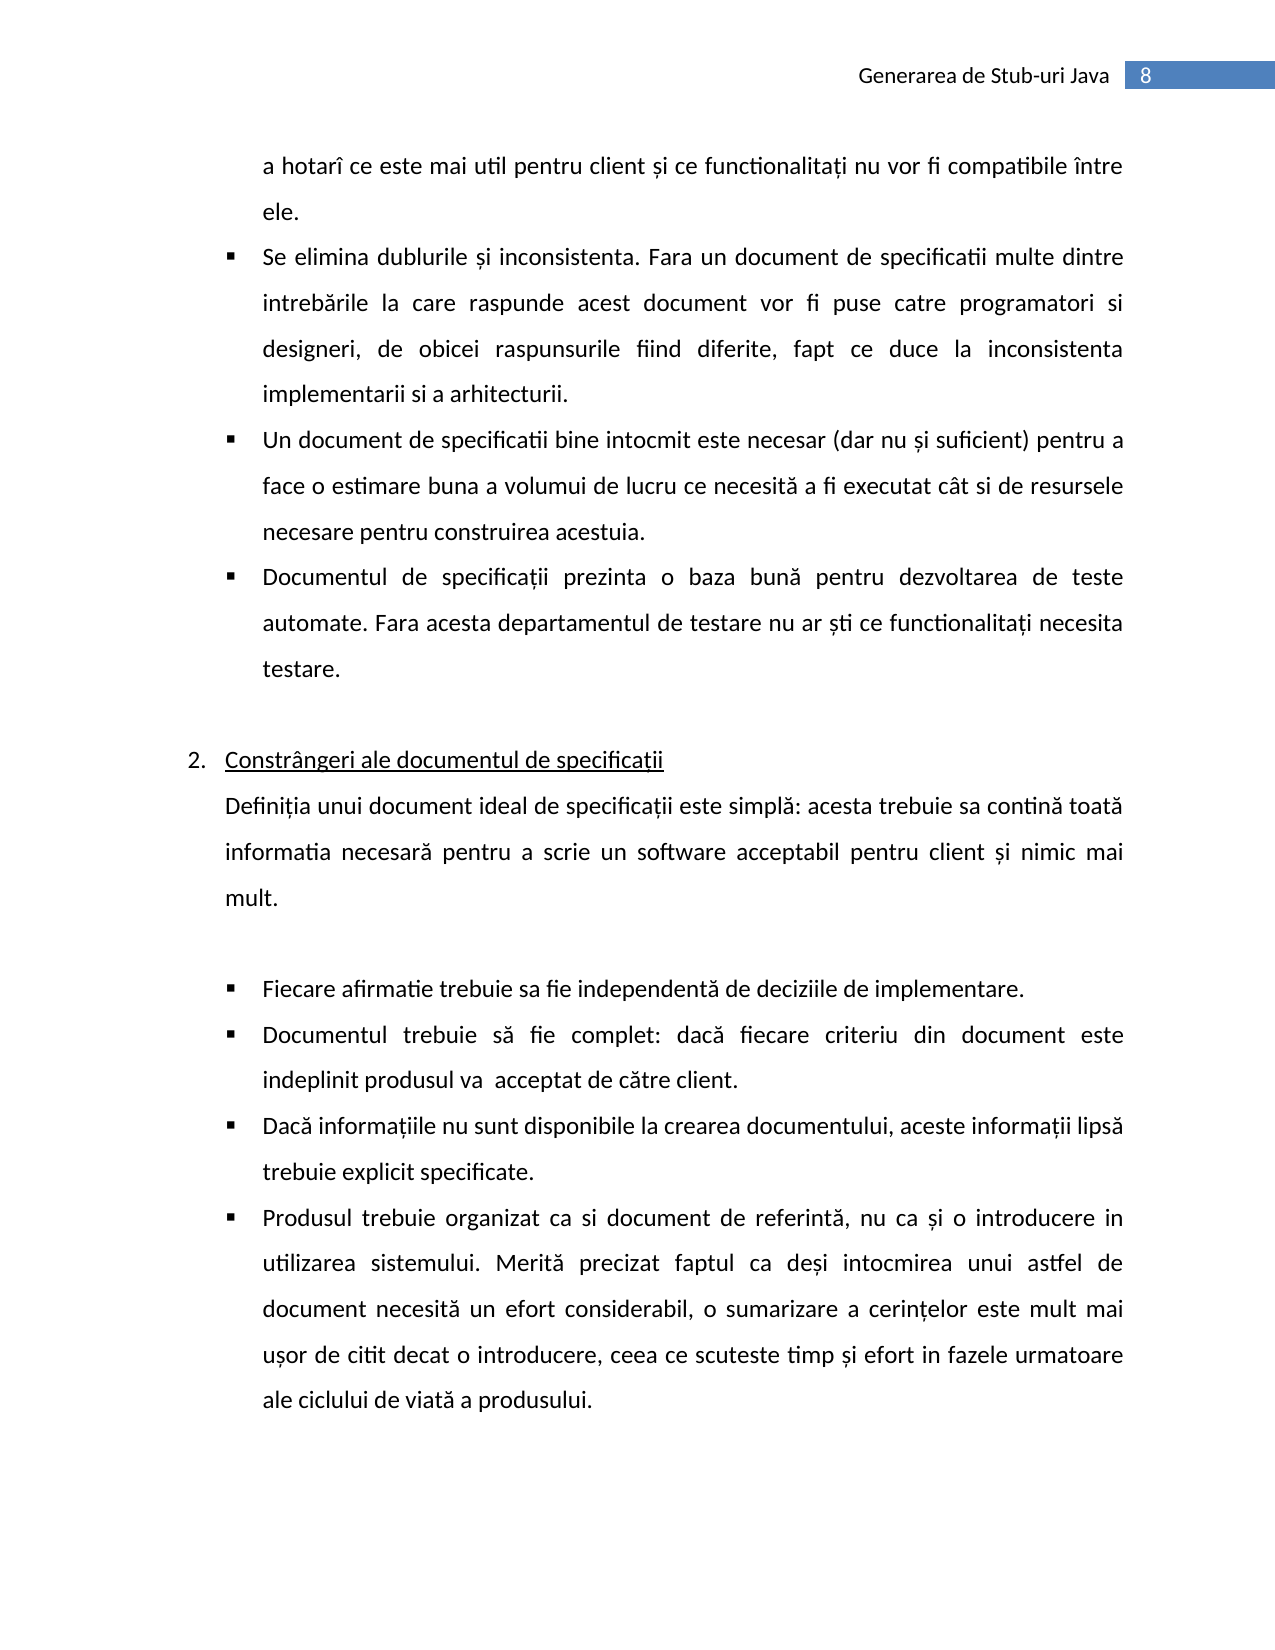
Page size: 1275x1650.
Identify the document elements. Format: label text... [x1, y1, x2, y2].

list Dacă informațiile nu sunt disponibile la crearea documentului, aceste informații lipsă trebuie explicit specificate. [225, 1110, 1125, 1187]
list Produsul trebuie organizat ca si document de referintă, nu ca și o introducere in utilizarea sistemului. Merită precizat faptul ca deși intocmirea unui astfel de document necesită un efort considerabil, o sumarizare a cerințelor este mult mai ușor de citit decat o introducere, ceea ce scuteste timp și efort in fazele urmatoare ale ciclului de viată a produsului. [225, 1202, 1125, 1415]
list Definiția unui document ideal de specificații este simplă: acesta trebuie sa contină toată informatia necesară pentru a scrie un software acceptabil pentru client și nimic mai mult. [225, 790, 1125, 912]
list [225, 150, 1125, 226]
list Documentul de specificații prezinta o baza bună pentru dezvoltarea de teste automate. Fara acesta departamentul de testare nu ar ști ce functionalitați necesita testare. [225, 562, 1125, 683]
list Fiecare afirmatie trebuie sa fie independentă de deciziile de implementare. [225, 973, 1125, 1004]
list Se elimina dublurile și inconsistenta. Fara un document de specificatii multe dintre intrebările la care raspunde acest document vor fi puse catre programatori si designeri, de obicei raspunsurile fiind diferite, fapt ce duce la inconsistenta implementarii si a arhitecturii. [225, 241, 1125, 409]
list Constrângeri ale documentul de specificații [187, 744, 1125, 775]
list Un document de specificatii bine intocmit este necesar (dar nu și suficient) pentru a face o estimare buna a volumui de lucru ce necesită a fi executat cât si de resursele necesare pentru construirea acestuia. [225, 424, 1125, 546]
list Documentul trebuie să fie complet: dacă fiecare criteriu din document este indeplinit produsul va acceptat de către client. [225, 1019, 1125, 1095]
